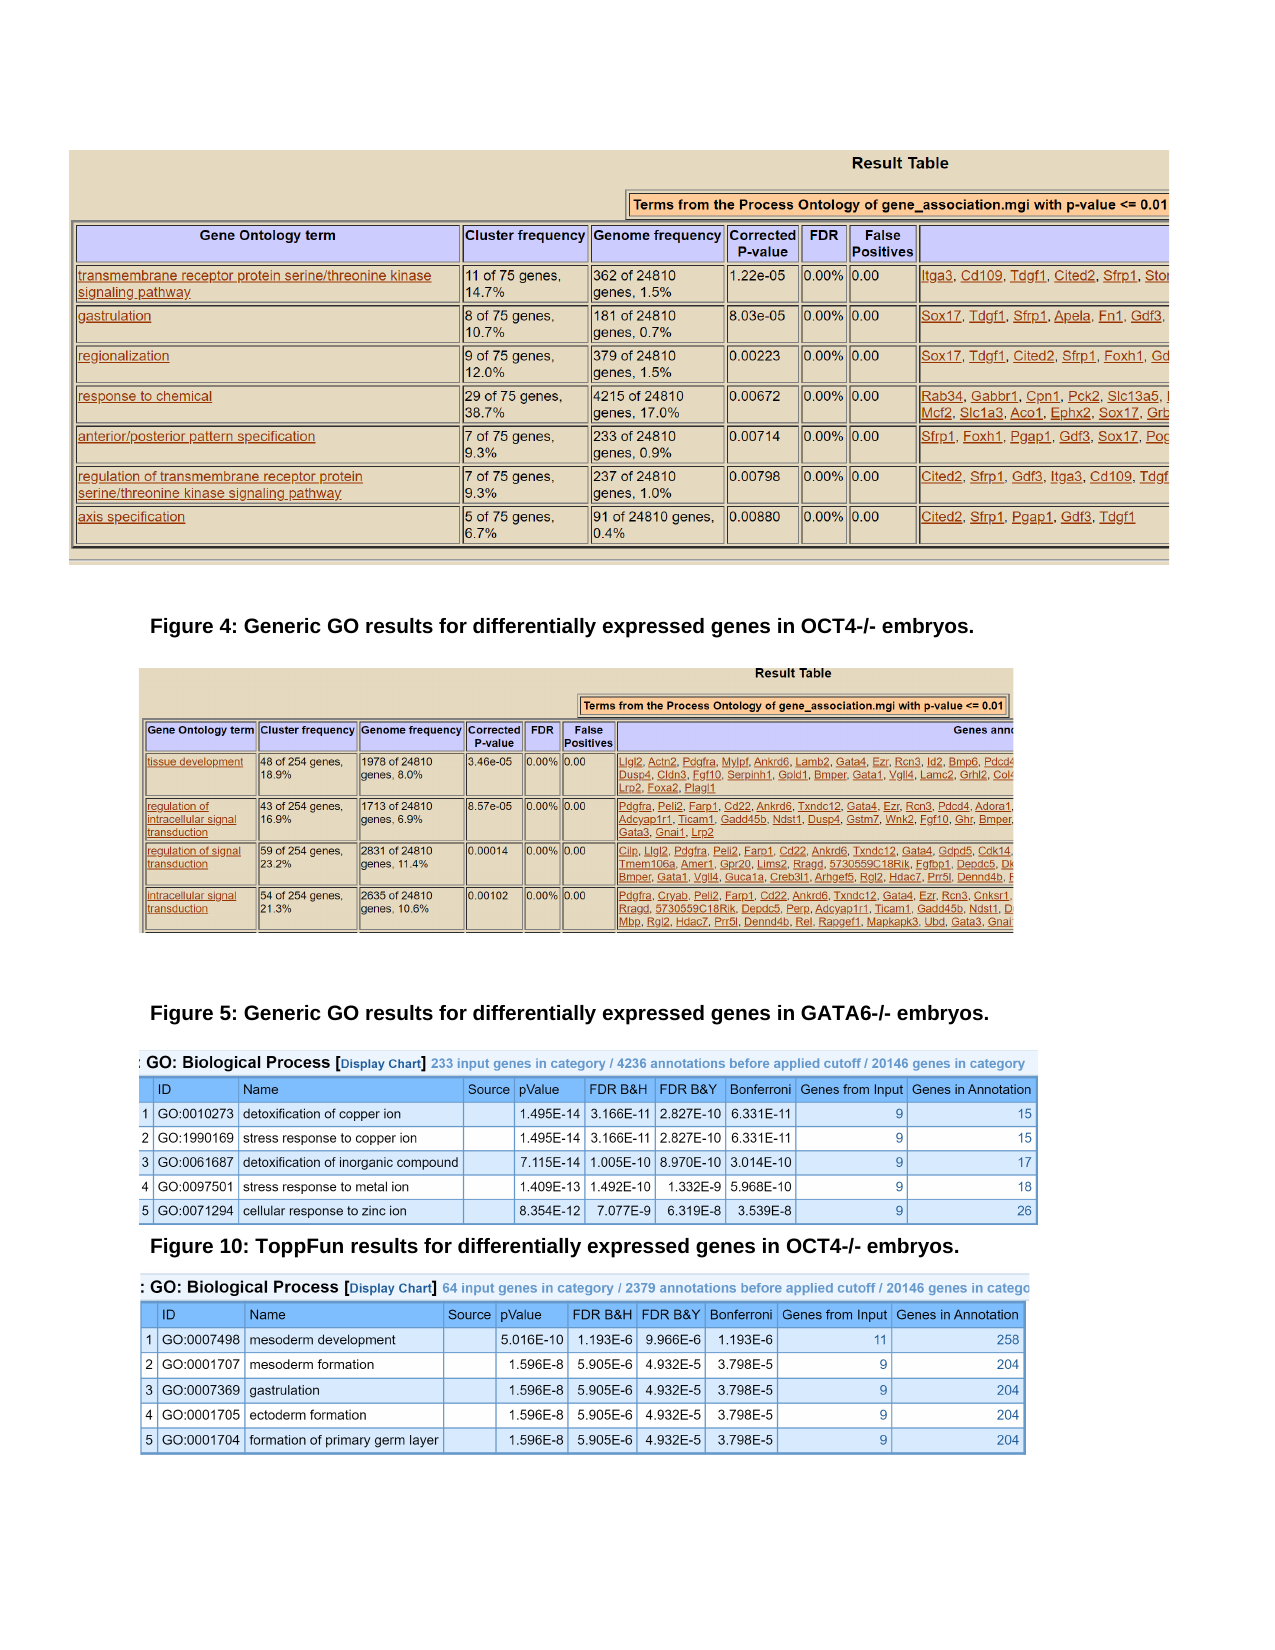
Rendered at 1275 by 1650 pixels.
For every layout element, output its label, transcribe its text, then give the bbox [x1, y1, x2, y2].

picture [139, 1050, 1039, 1225]
text Figure 5: Generic GO results for differentially expressed genes in GATA6-/- embryos. [150, 1001, 1125, 1024]
text Figure 10: ToppFun results for differentially expressed genes in OCT4-/- embryos. [150, 1234, 1125, 1258]
picture [140, 1270, 1030, 1456]
picture [69, 150, 1170, 565]
text Figure 4: Generic GO results for differentially expressed genes in OCT4-/- embryos. [150, 614, 1125, 638]
picture [138, 668, 1014, 933]
